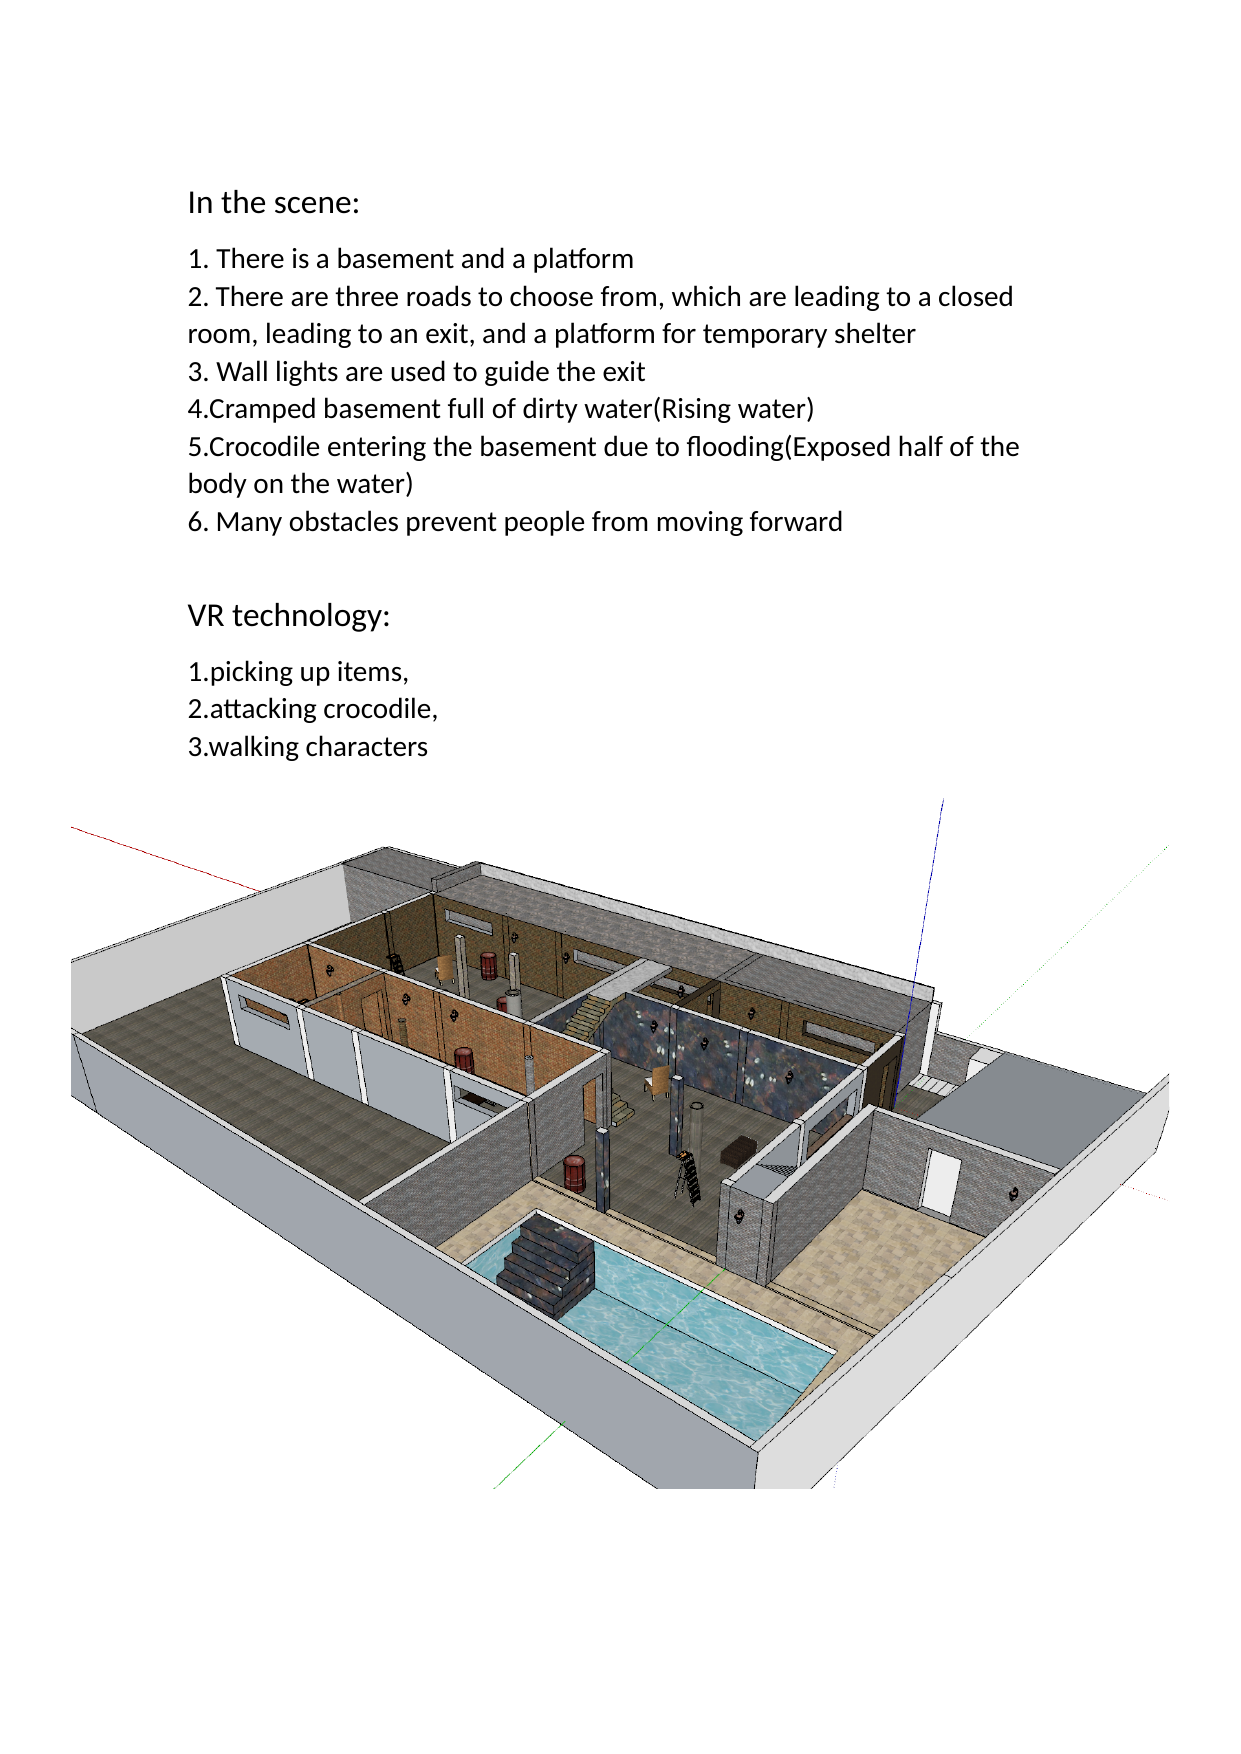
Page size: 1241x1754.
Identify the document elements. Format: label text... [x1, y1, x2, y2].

text 3. Wall lights are used to guide the exit [187, 352, 1053, 389]
picture [71, 798, 1170, 1489]
text 4.Cramped basement full of dirty water(Rising water) [187, 389, 1053, 427]
text VR technology: [187, 577, 1053, 652]
text 6. Many obstacles prevent people from moving forward [187, 502, 1053, 539]
text 2. There are three roads to choose from, which are leading to a closed room, leading to an exit, and a platform for temporary shelter [187, 277, 1053, 352]
text 2.attacking crocodile, [187, 689, 1053, 727]
text 5.Crocodile entering the basement due to flooding(Exposed half of the body on the water) [187, 427, 1053, 502]
text 3.walking characters [187, 727, 1053, 764]
text In the scene: [187, 164, 1053, 239]
text 1. There is a basement and a platform [187, 239, 1053, 277]
text 1.picking up items, [187, 652, 1053, 689]
